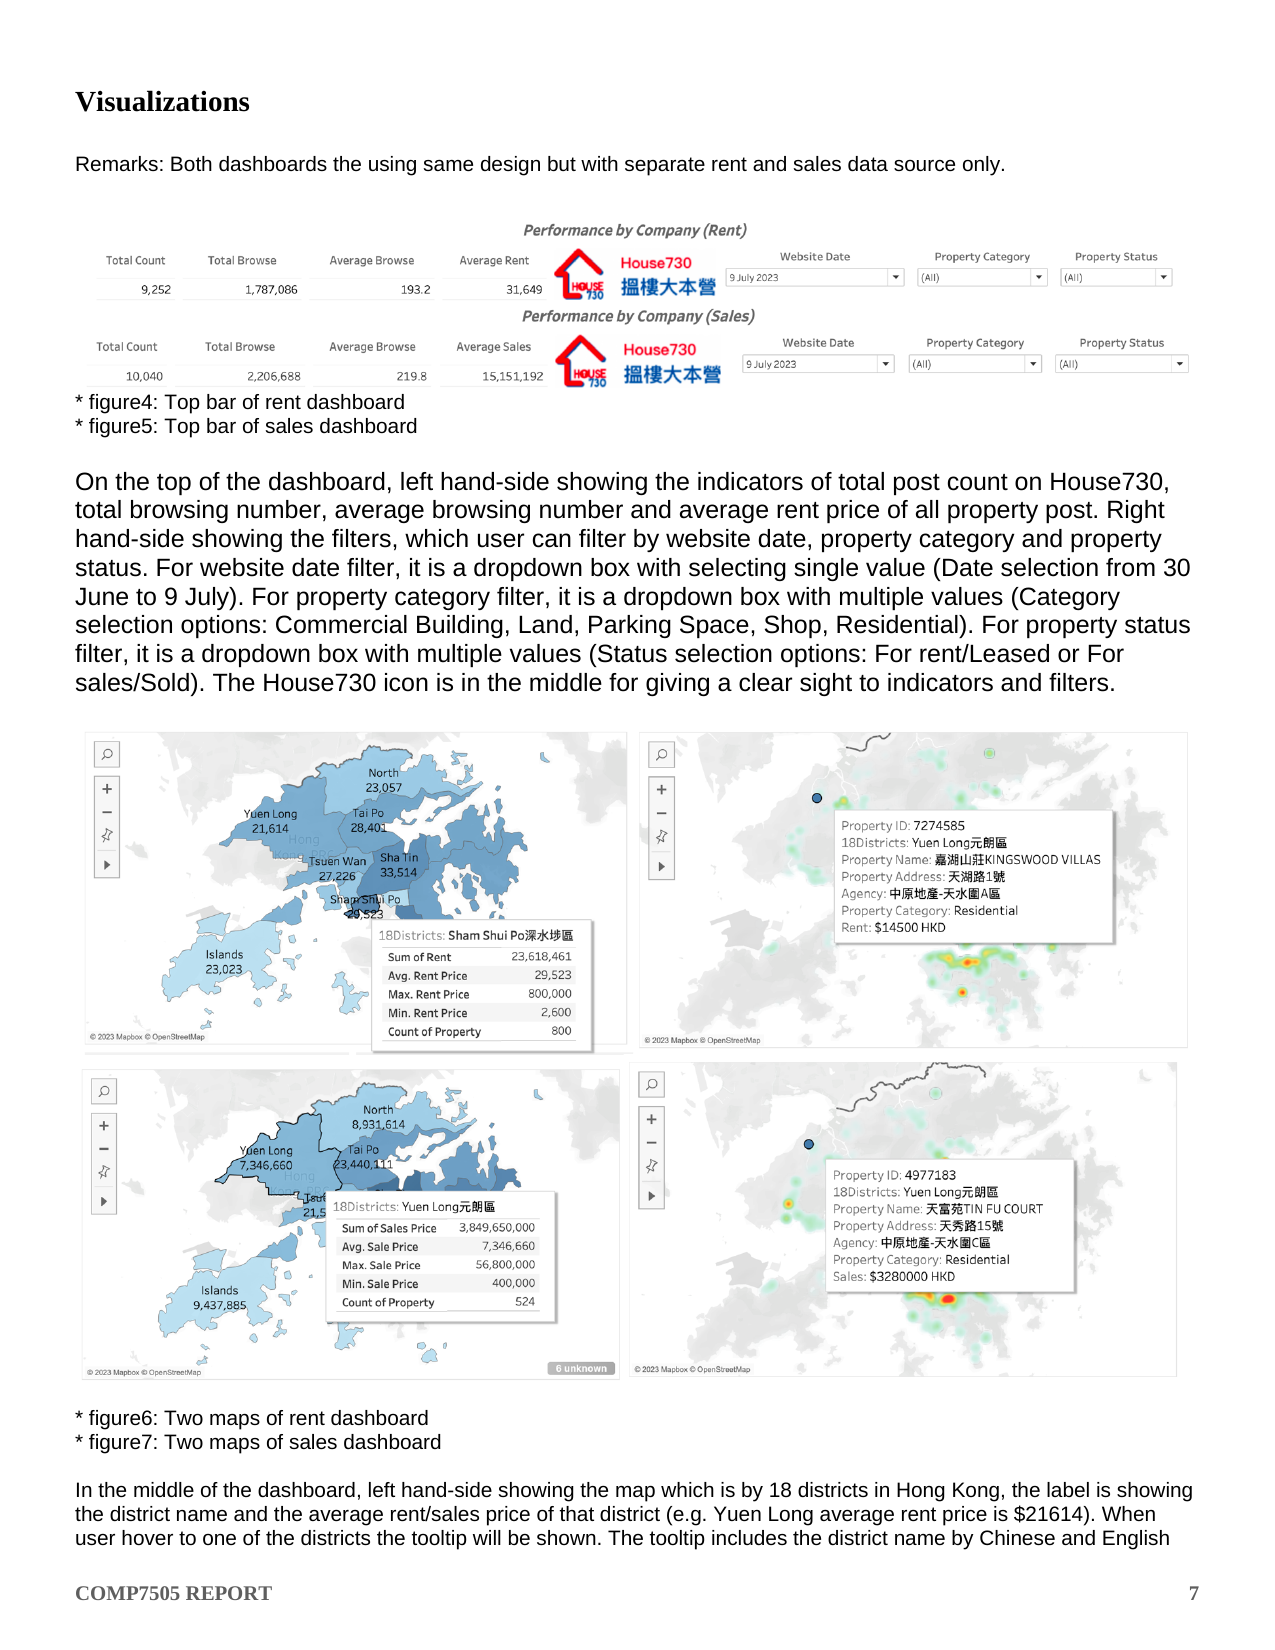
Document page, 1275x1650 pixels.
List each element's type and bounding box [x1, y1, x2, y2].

table_cell [75, 390, 1197, 1550]
picture [75, 209, 1197, 390]
table_cell [75, 78, 1197, 209]
picture [75, 725, 1192, 1383]
